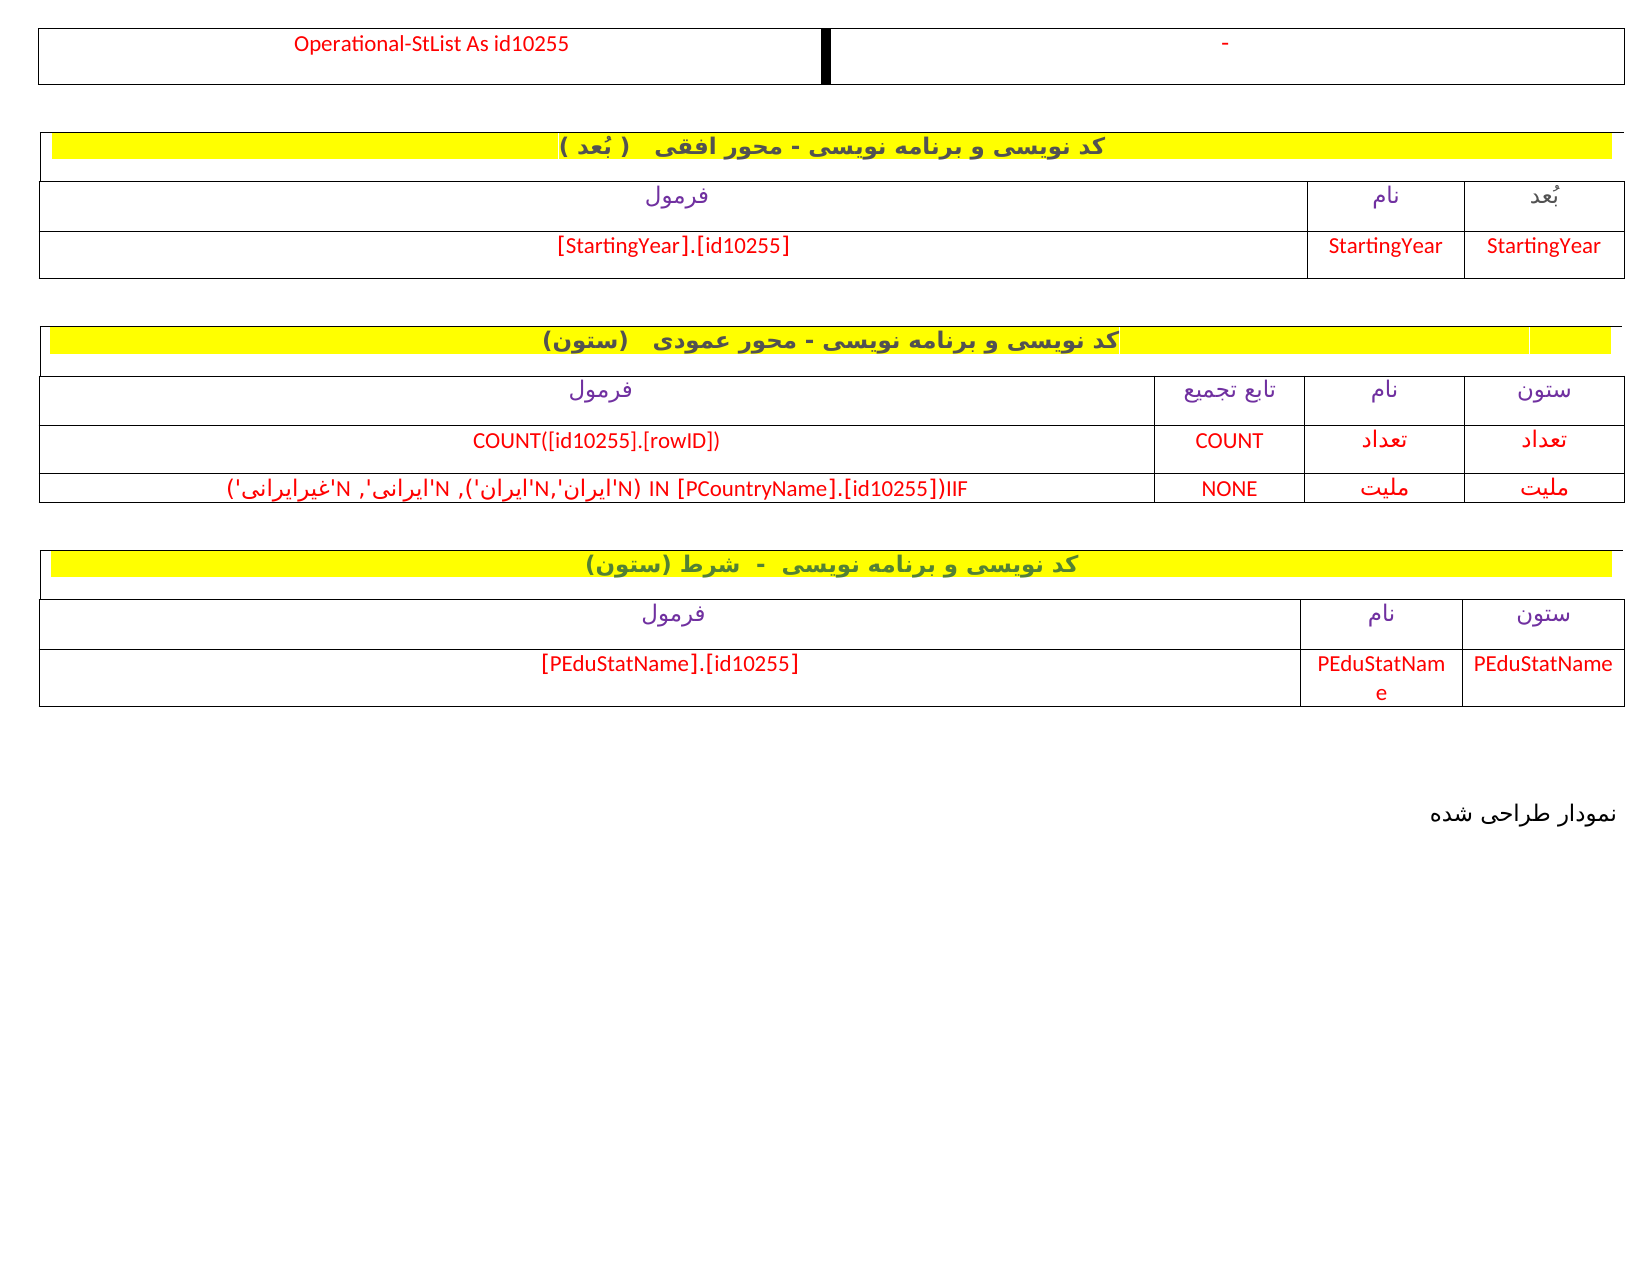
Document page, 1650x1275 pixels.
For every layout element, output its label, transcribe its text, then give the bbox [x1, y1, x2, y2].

text نمودار طراحی شده [37, 800, 1650, 827]
table_cell ستون [1465, 377, 1624, 425]
table_cell نام [1305, 377, 1464, 425]
table_header کد نویسی و برنامه نویسی - محور افقی ( بُعد ) [41, 133, 1623, 181]
table_cell فرمول [40, 182, 1307, 231]
table_cell [id10255].[StartingYear] [40, 232, 1307, 278]
table_cell - [831, 29, 1624, 84]
table_cell COUNT([id10255].[rowID]) [40, 426, 1154, 473]
table_cell تعداد [1465, 426, 1624, 473]
table_cell IIF([id10255].[PCountryName] IN (N'ایران',N'ايران'), N'ایرانی', N'غیرایرانی') [40, 474, 1154, 502]
table_cell نام [1308, 182, 1464, 231]
table_cell تابع تجمیع [1155, 377, 1304, 425]
table_cell فرمول [40, 600, 1300, 648]
table_cell PEduStatName [1463, 650, 1624, 706]
table_header کد نویسی و برنامه نویسی - محور عمودی (ستون) [41, 327, 1622, 376]
table_cell تعداد [1305, 426, 1464, 473]
table_cell فرمول [40, 377, 1154, 425]
table_cell ستون [1463, 600, 1624, 648]
table_cell ملیت [1465, 474, 1624, 502]
table_cell NONE [1155, 474, 1304, 502]
table_cell Operational-StList As id10255 [39, 29, 821, 84]
table_cell StartingYear [1308, 232, 1464, 278]
table_cell StartingYear [1465, 232, 1624, 278]
table_cell ملیت [1305, 474, 1464, 502]
table_cell بُعد [1465, 182, 1624, 231]
table_cell COUNT [1155, 426, 1304, 473]
table_header کد نویسی و برنامه نویسی - شرط (ستون) [41, 551, 1623, 599]
table_cell نام [1301, 600, 1462, 648]
table_cell PEduStatName [1301, 650, 1462, 706]
table_cell [id10255].[PEduStatName] [40, 650, 1300, 706]
